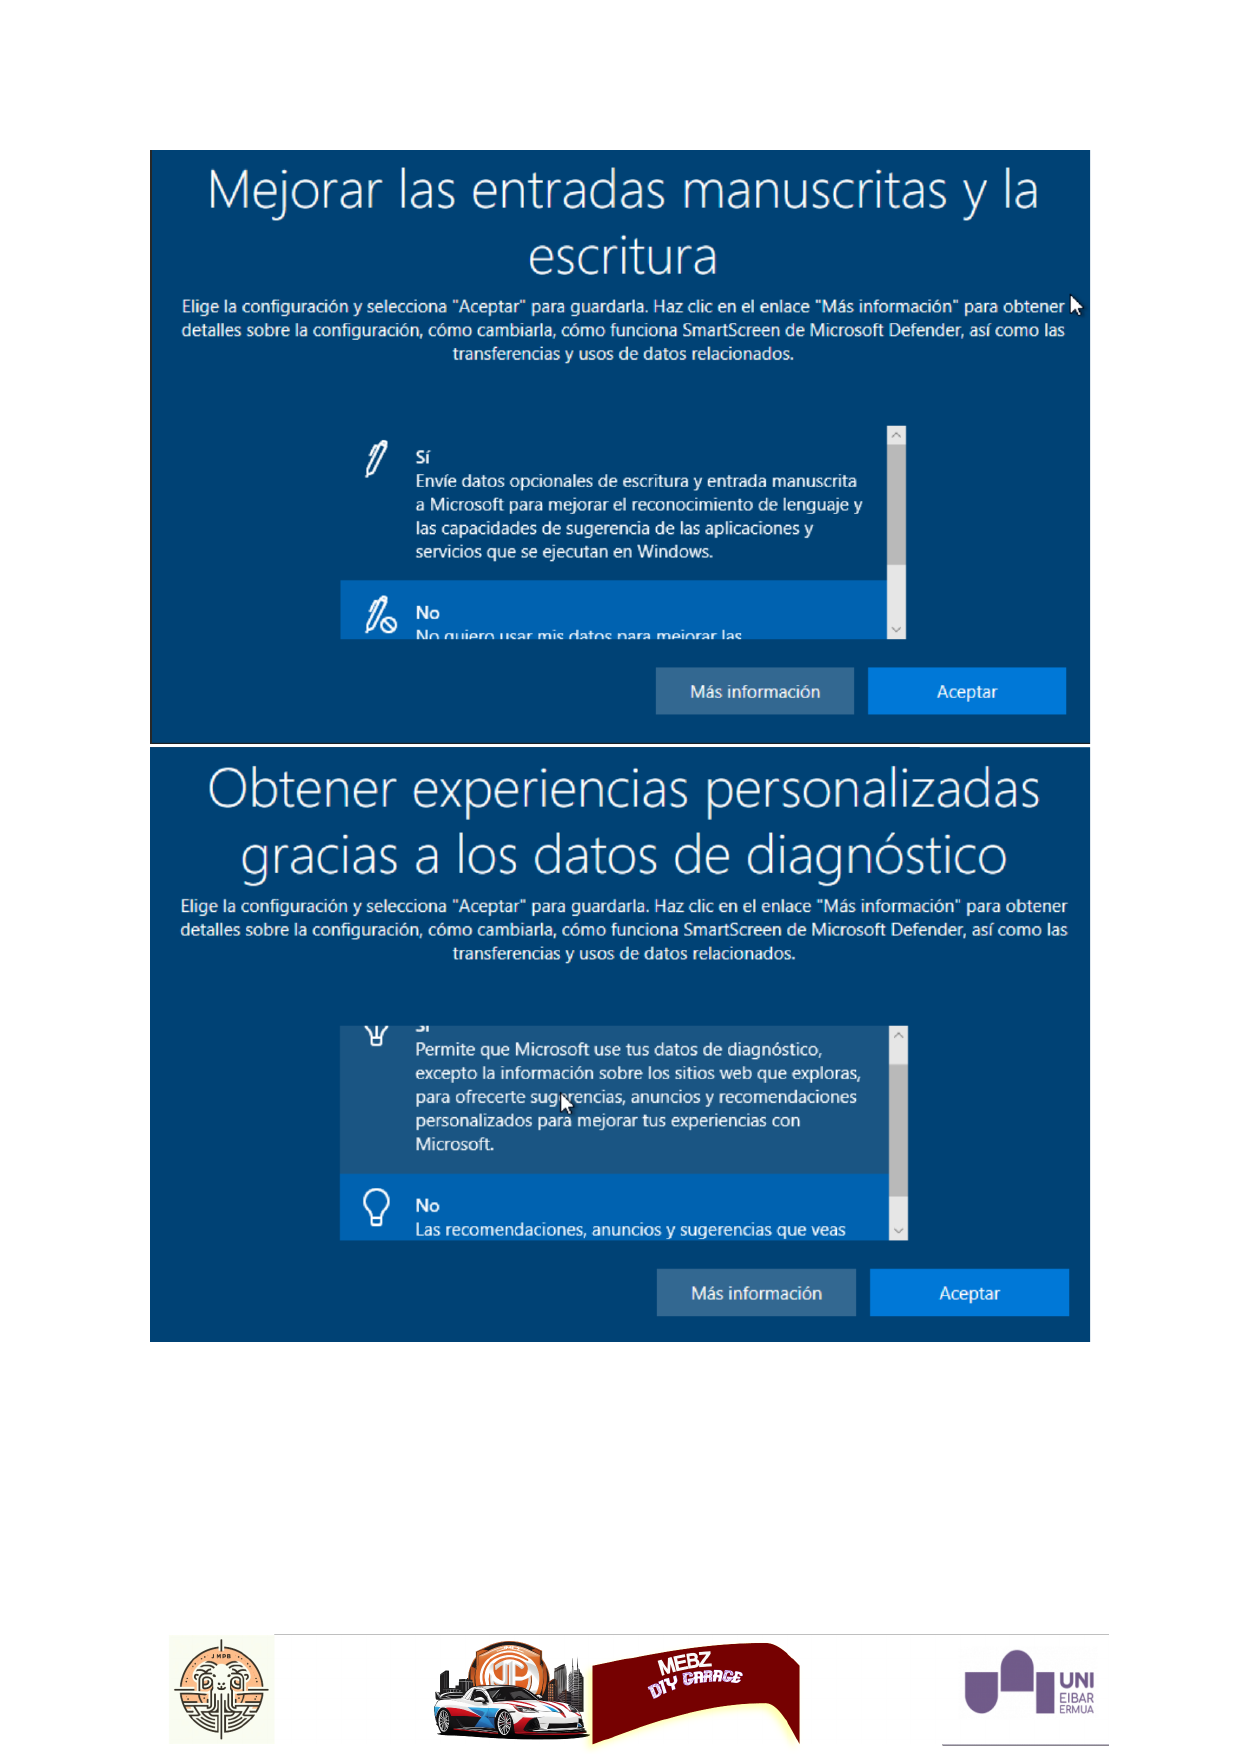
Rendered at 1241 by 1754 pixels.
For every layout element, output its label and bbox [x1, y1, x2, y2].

picture [150, 747, 1091, 1342]
picture [150, 150, 1091, 744]
picture [168, 1625, 1109, 1754]
